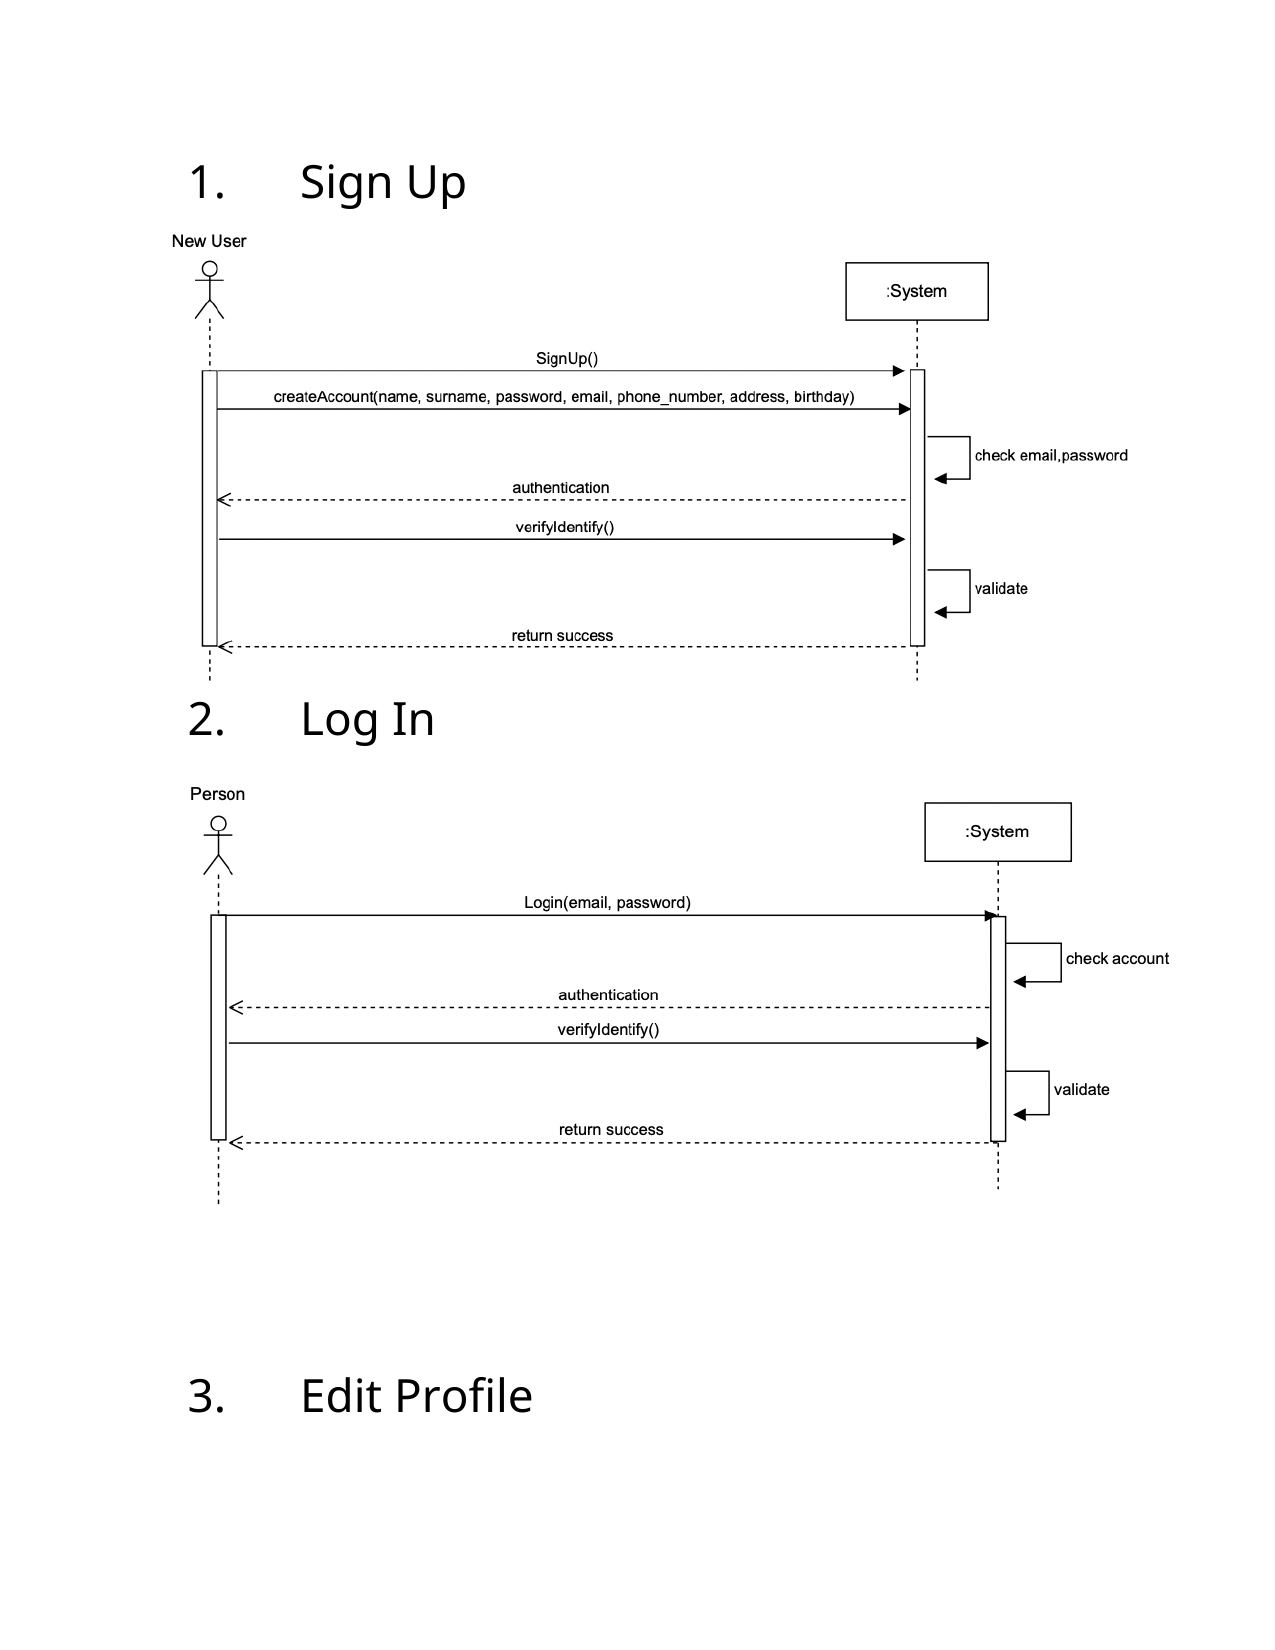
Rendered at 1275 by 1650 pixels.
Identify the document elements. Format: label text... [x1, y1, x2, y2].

list Edit Profile [187, 1364, 1125, 1426]
list Sign Up [187, 150, 1125, 212]
picture [150, 212, 1157, 687]
picture [150, 749, 1189, 1239]
list Log In [187, 687, 1125, 749]
